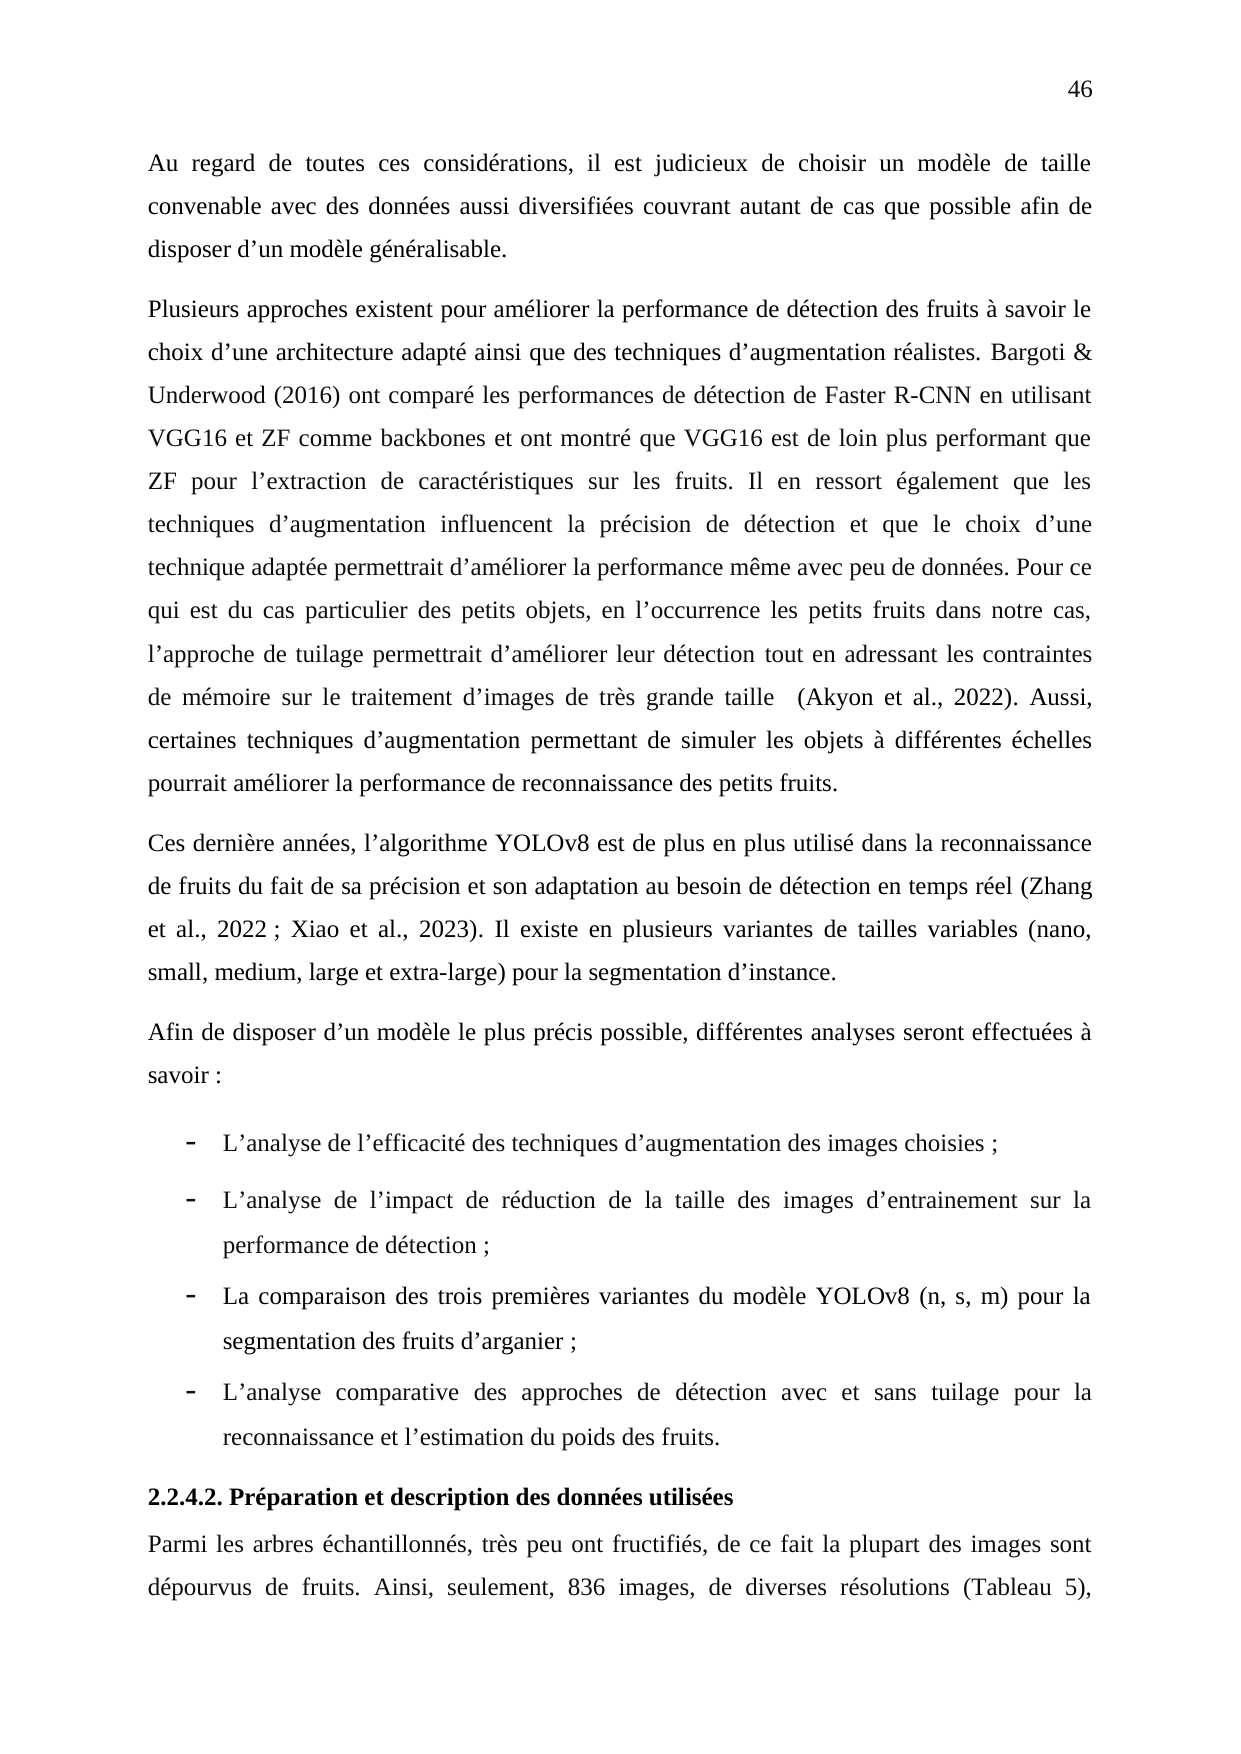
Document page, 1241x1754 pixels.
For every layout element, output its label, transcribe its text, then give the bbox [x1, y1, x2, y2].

list L’analyse comparative des approches de détection avec et sans tuilage pour la reconnaissance et l’estimation du poids des fruits. [185, 1369, 1093, 1451]
text Plusieurs approches existent pour améliorer la performance de détection des fruits à savoir le choix d’une architecture adapté ainsi que des techniques d’augmentation réalistes. Bargoti & Underwood (2016) ont comparé les performances de détection de Faster R-CNN en utilisant VGG16 et ZF comme backbones et ont montré que VGG16 est de loin plus performant que ZF pour l’extraction de caractéristiques sur les fruits. Il en ressort également que les techniques d’augmentation influencent la précision de détection et que le choix d’une technique adaptée permettrait d’améliorer la performance même avec peu de données. Pour ce qui est du cas particulier des petits objets, en l’occurrence les petits fruits dans notre cas, l’approche de tuilage permettrait d’améliorer leur détection tout en adressant les contraintes de mémoire sur le traitement d’images de très grande taille . Aussi, certaines techniques d’augmentation permettant de simuler les objets à différentes échelles pourrait améliorer la performance de reconnaissance des petits fruits. [148, 294, 1093, 797]
list La comparaison des trois premières variantes du modèle YOLOv8 (n, s, m) pour la segmentation des fruits d’arganier ; [185, 1273, 1093, 1355]
text Au regard de toutes ces considérations, il est judicieux de choisir un modèle de taille convenable avec des données aussi diversifiées couvrant autant de cas que possible afin de disposer d’un modèle généralisable. [148, 148, 1093, 263]
list L’analyse de l’impact de réduction de la taille des images d’entrainement sur la performance de détection ; [185, 1177, 1093, 1259]
text Afin de disposer d’un modèle le plus précis possible, différentes analyses seront effectuées à savoir : [148, 1017, 1093, 1089]
list L’analyse de l’efficacité des techniques d’augmentation des images choisies ; [185, 1120, 1093, 1158]
subtitle Préparation et description des données utilisées [148, 1482, 1093, 1510]
text Ces dernière années, l’algorithme YOLOv8 est de plus en plus utilisé dans la reconnaissance de fruits du fait de sa précision et son adaptation au besoin de détection en temps réel . Il existe en plusieurs variantes de tailles variables (nano, small, medium, large et extra-large) pour la segmentation d’instance. [148, 828, 1093, 986]
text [148, 1529, 1093, 1601]
